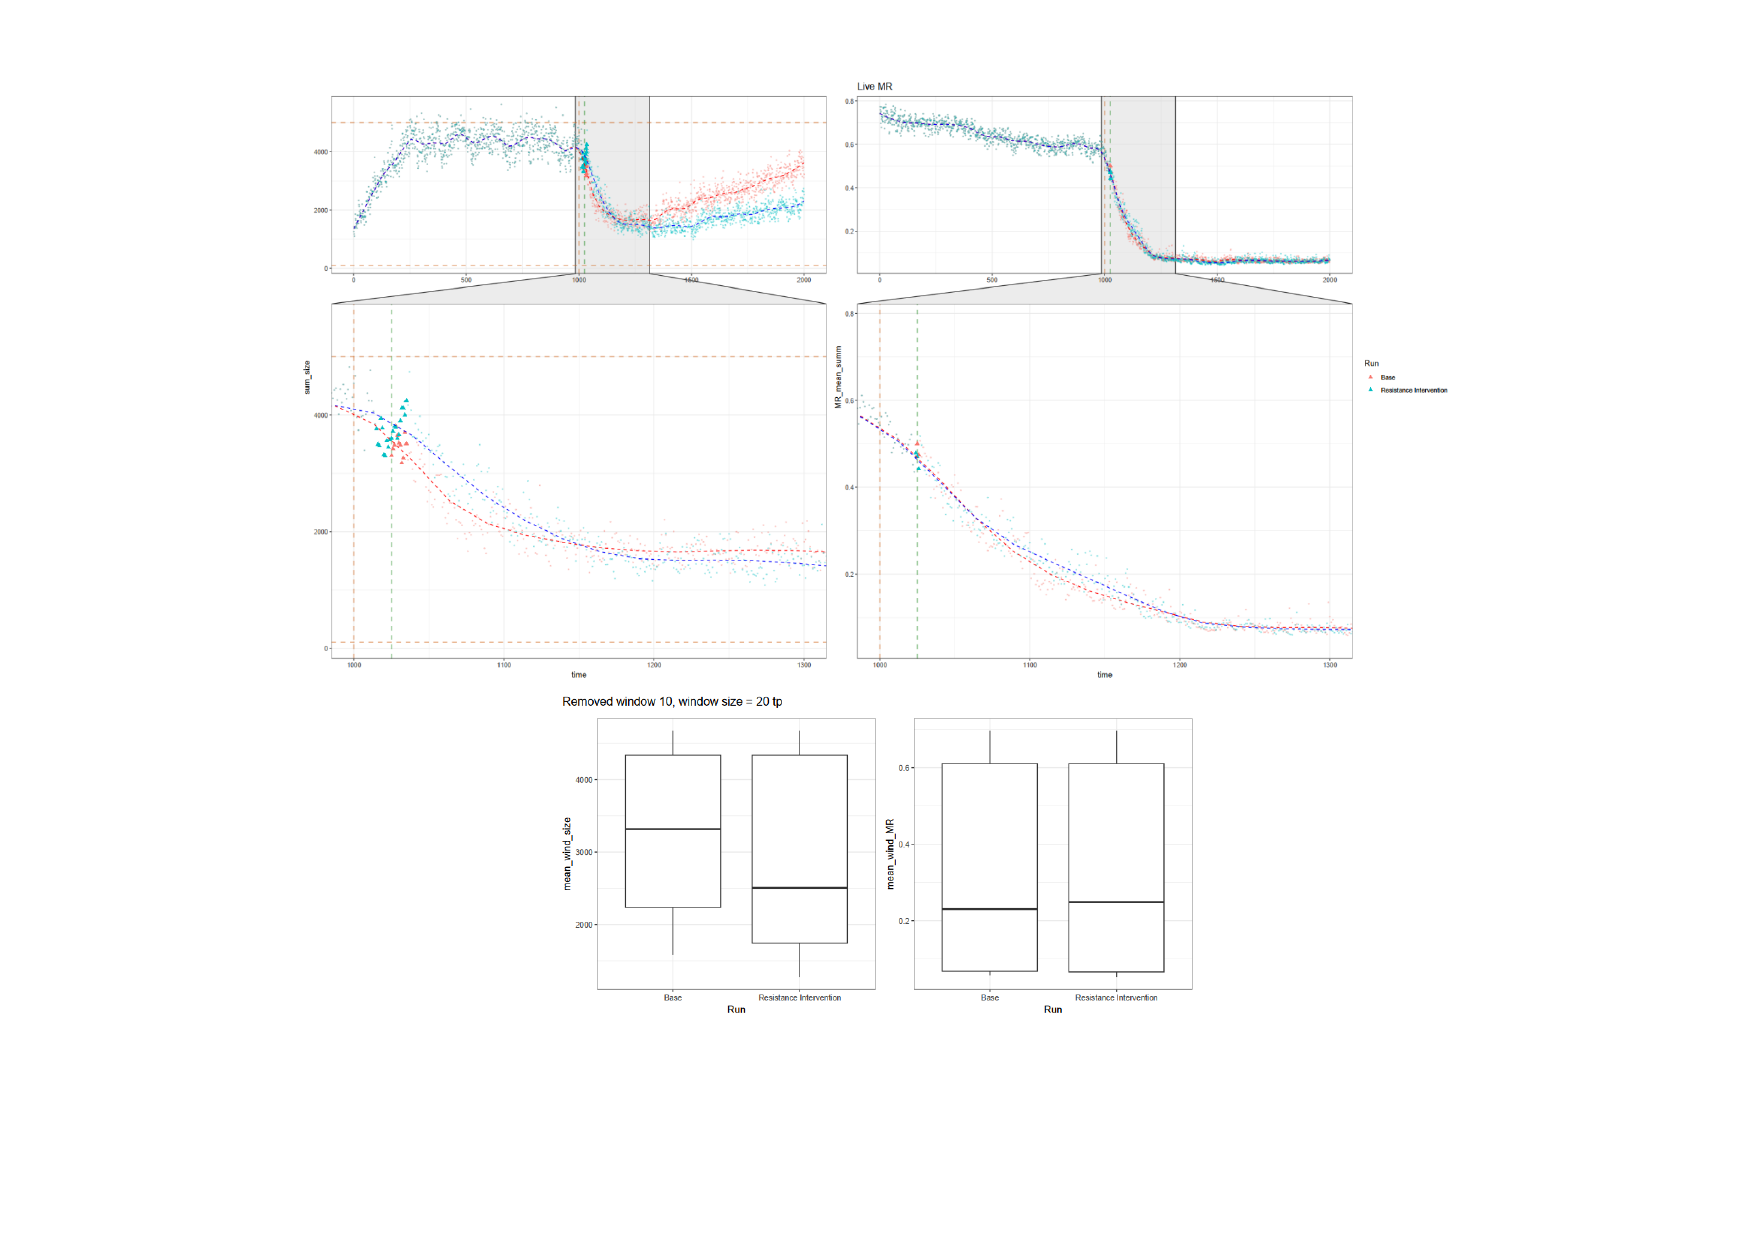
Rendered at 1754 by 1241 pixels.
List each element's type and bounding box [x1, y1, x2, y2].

picture [552, 691, 1202, 1025]
picture [295, 75, 1459, 687]
